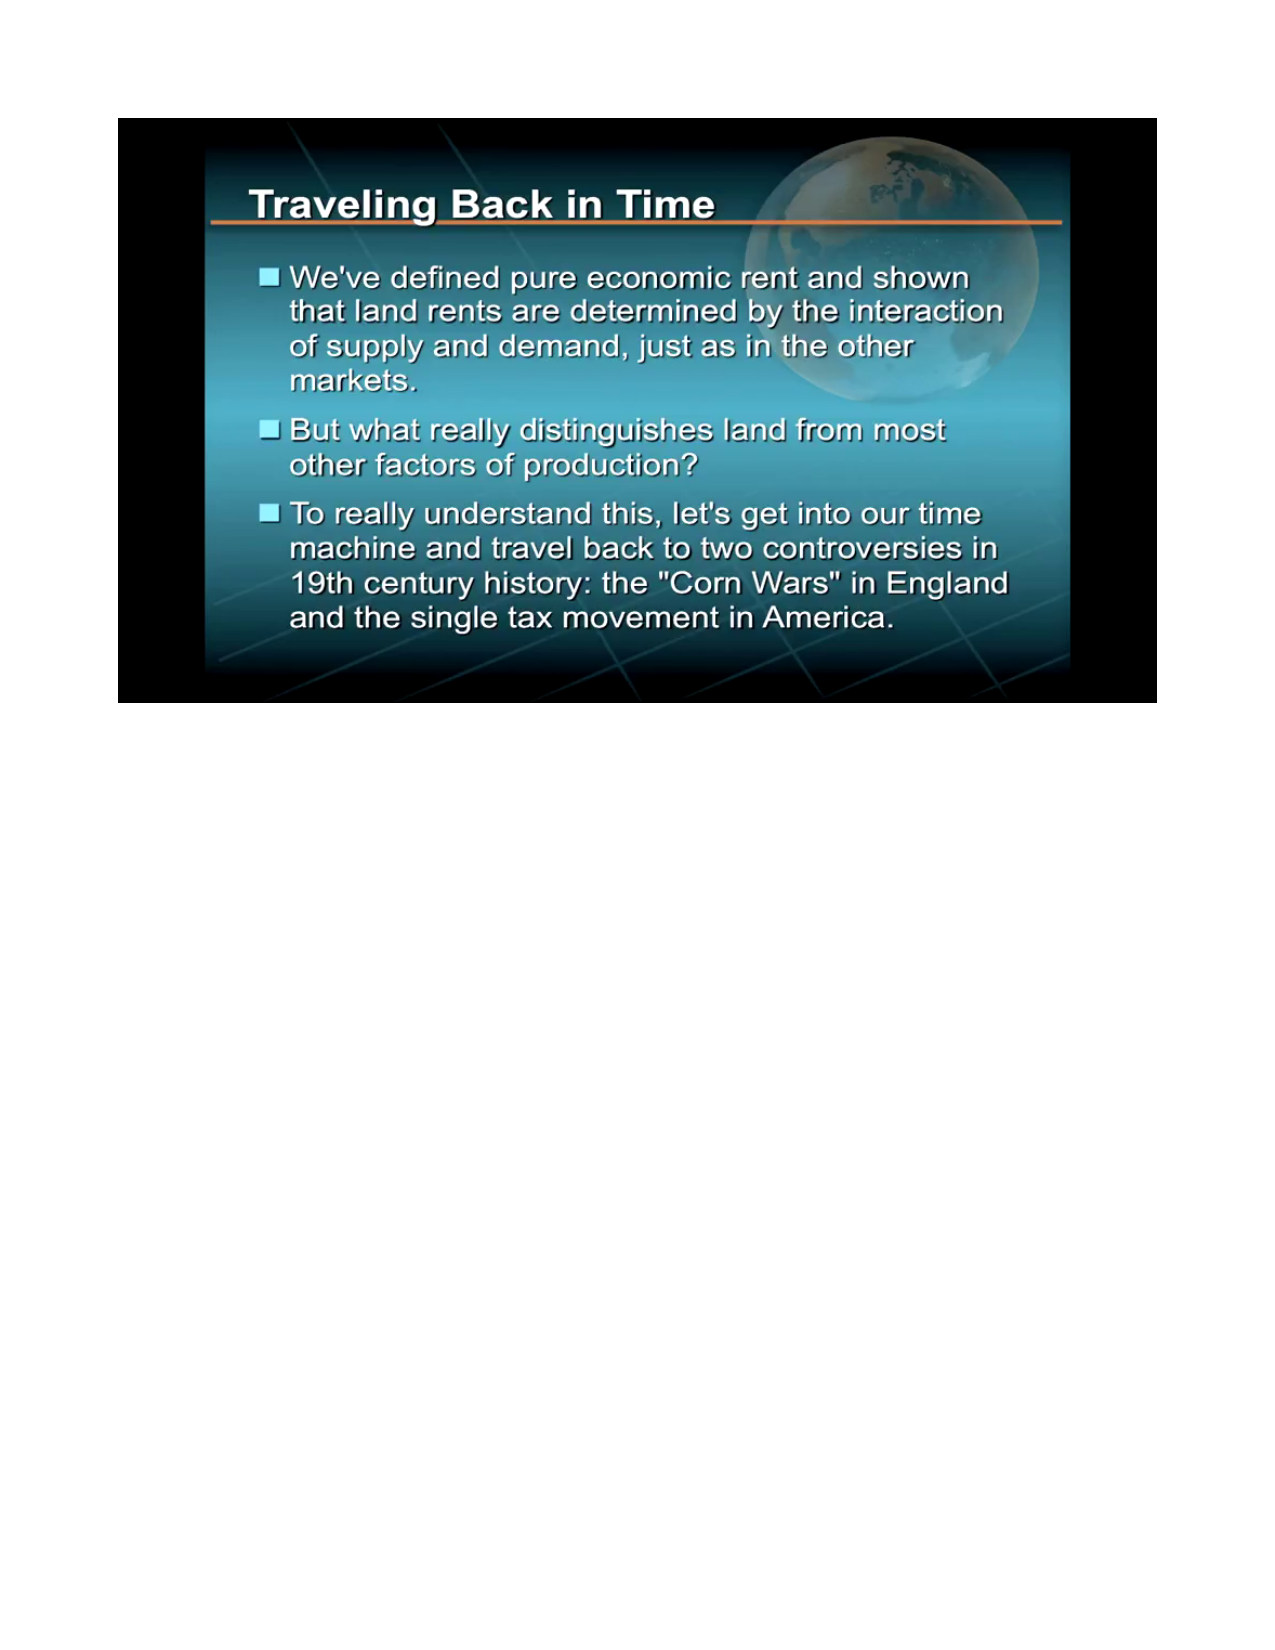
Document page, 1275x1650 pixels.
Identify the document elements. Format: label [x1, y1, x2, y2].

picture [118, 118, 1157, 703]
